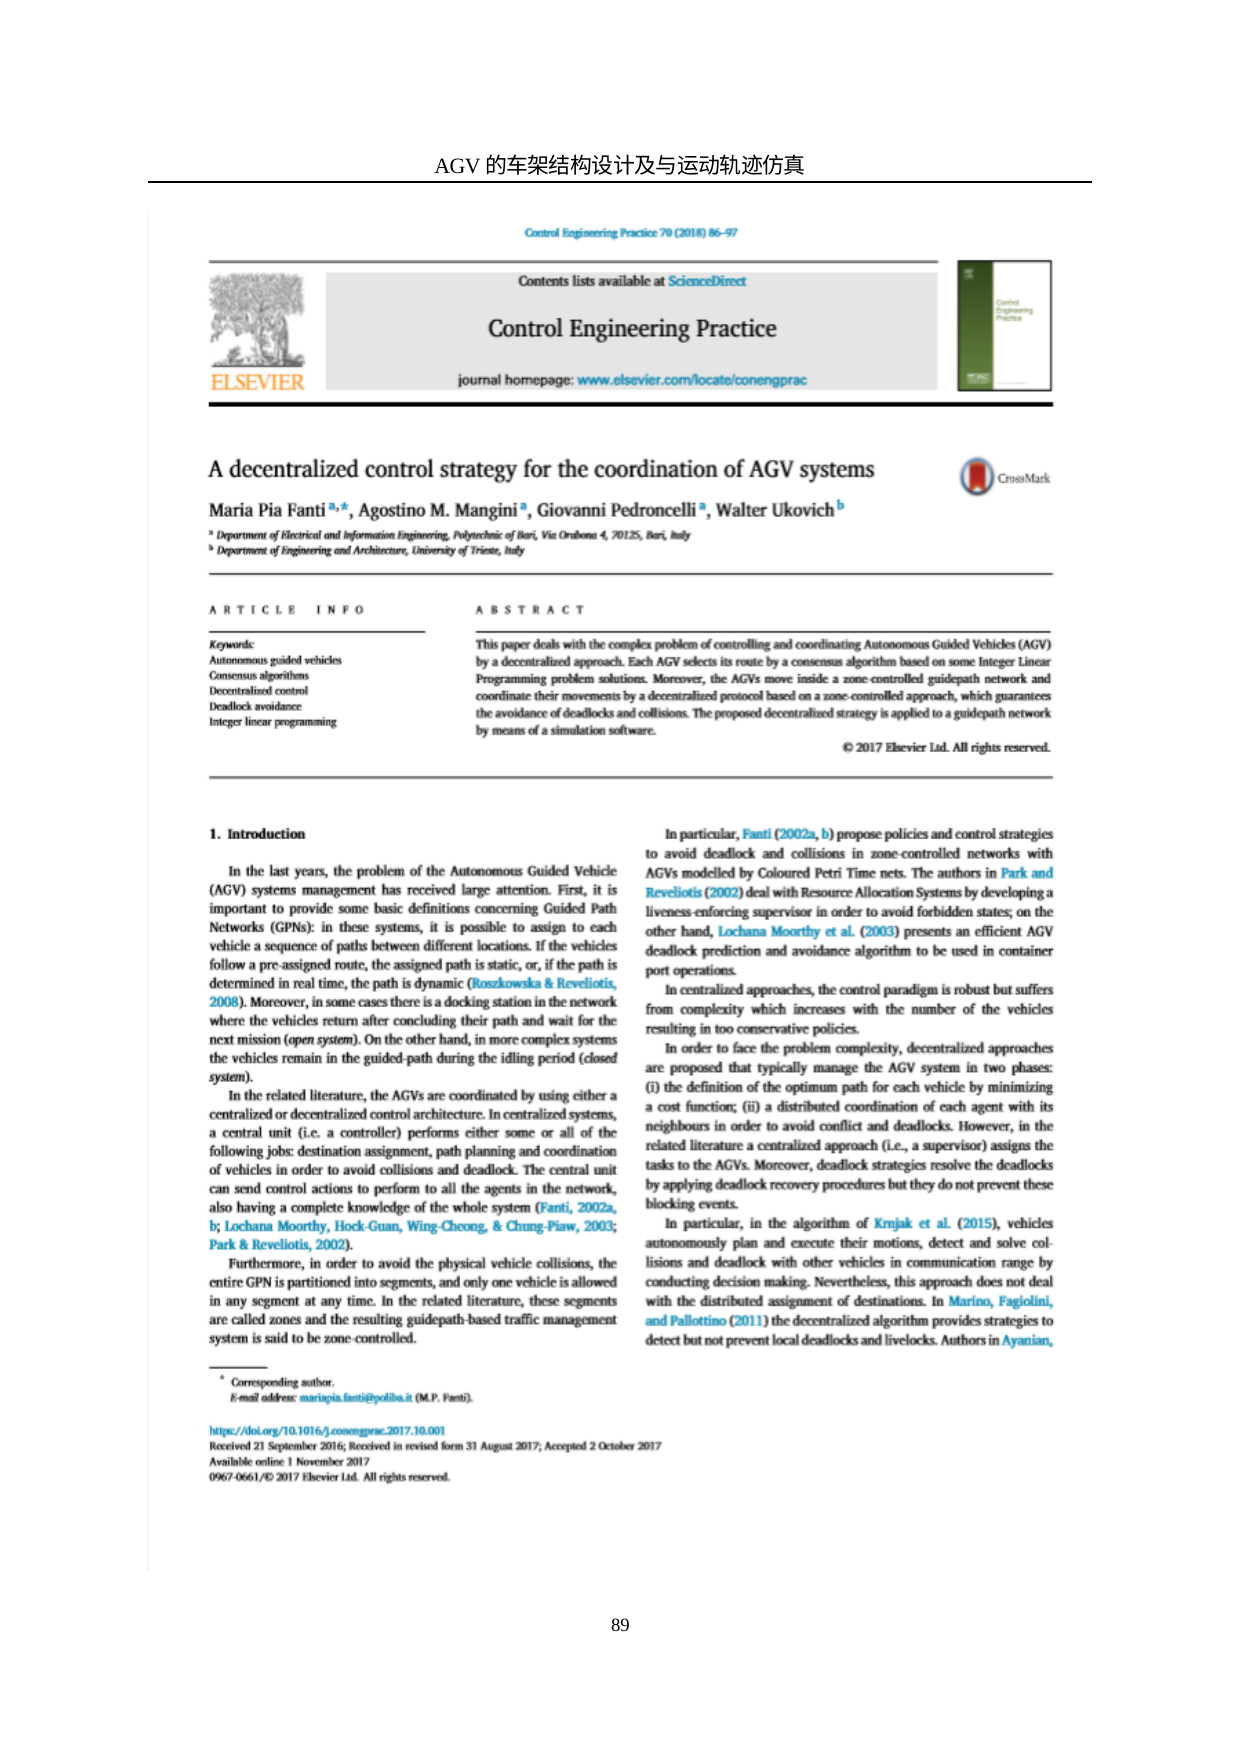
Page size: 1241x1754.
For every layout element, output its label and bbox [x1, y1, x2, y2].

picture [147, 210, 1111, 1572]
